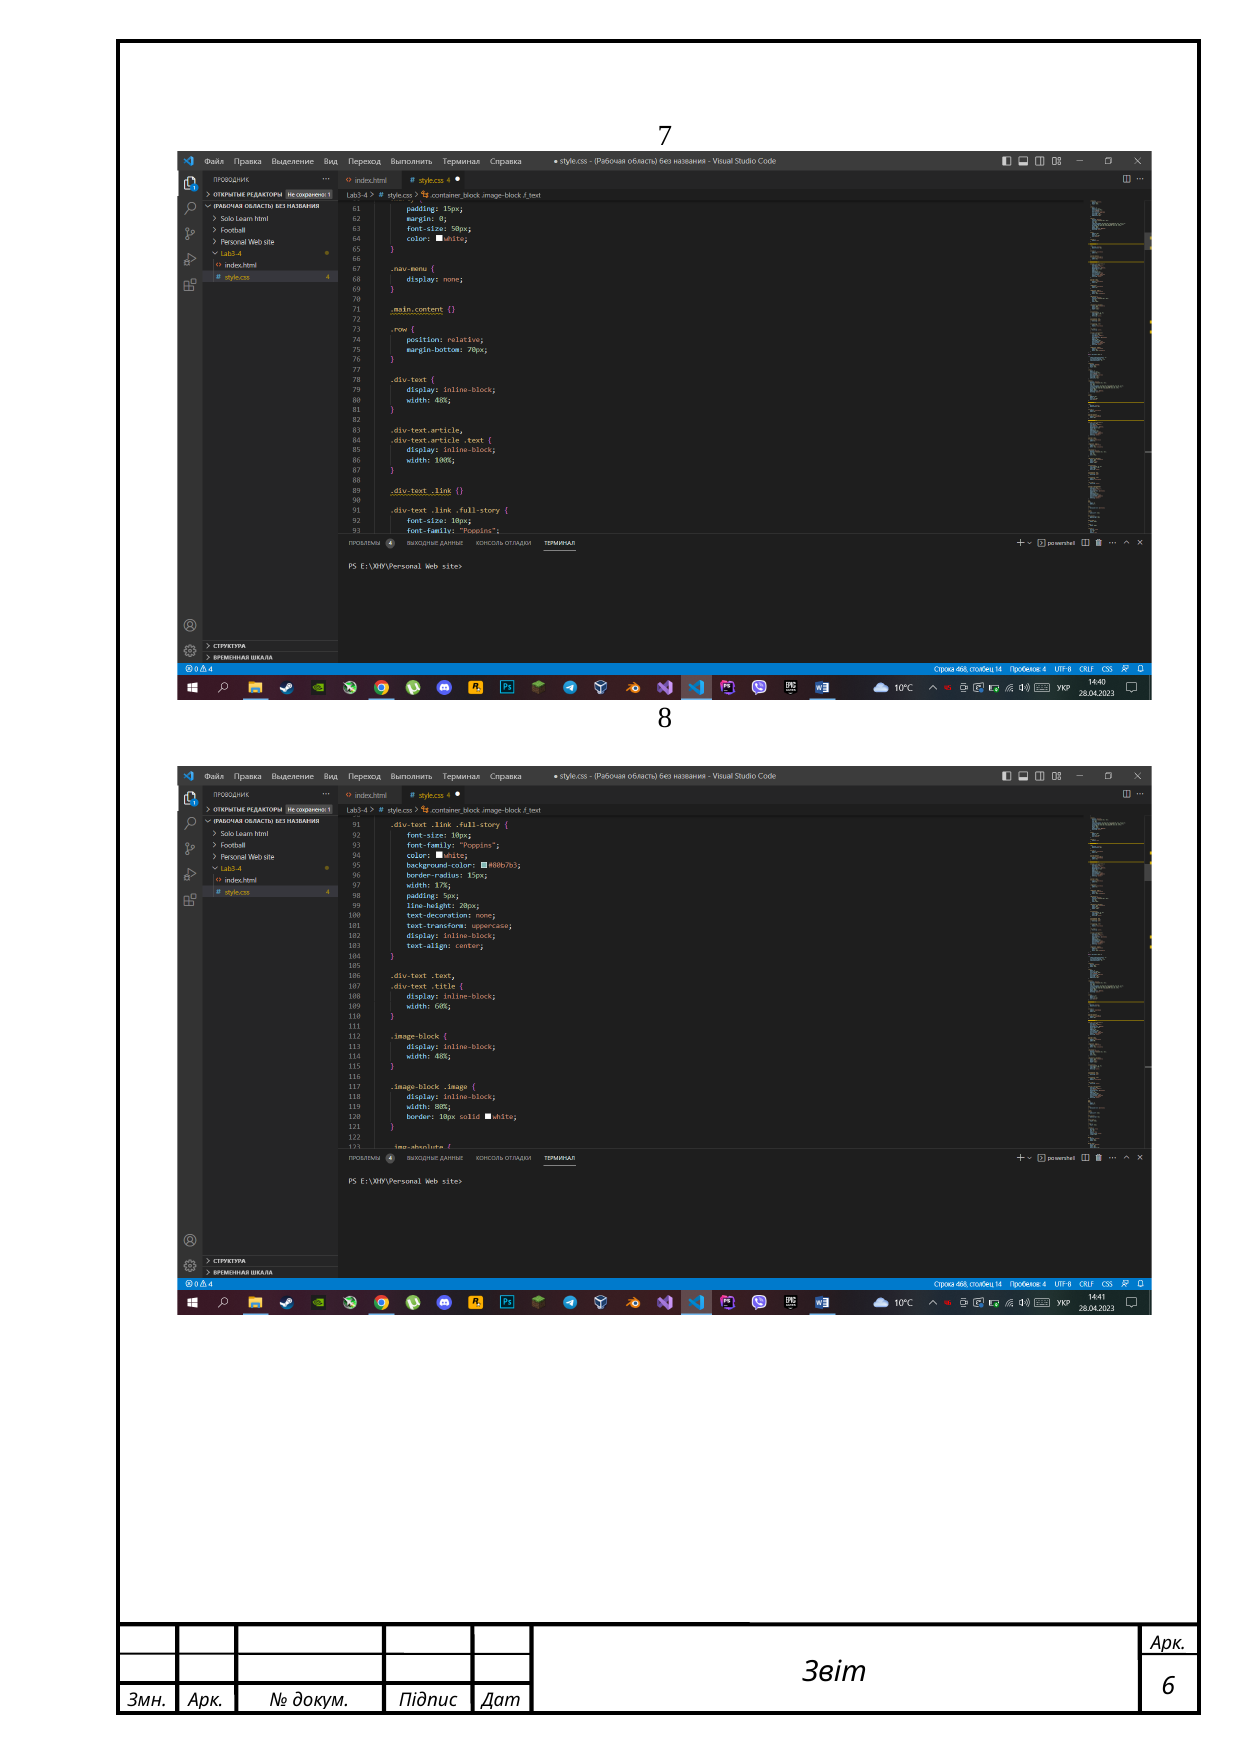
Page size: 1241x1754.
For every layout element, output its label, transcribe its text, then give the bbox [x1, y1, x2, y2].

text 7 [177, 118, 1152, 151]
text 8 [177, 700, 1152, 733]
picture [177, 766, 1152, 1315]
picture [177, 151, 1152, 700]
